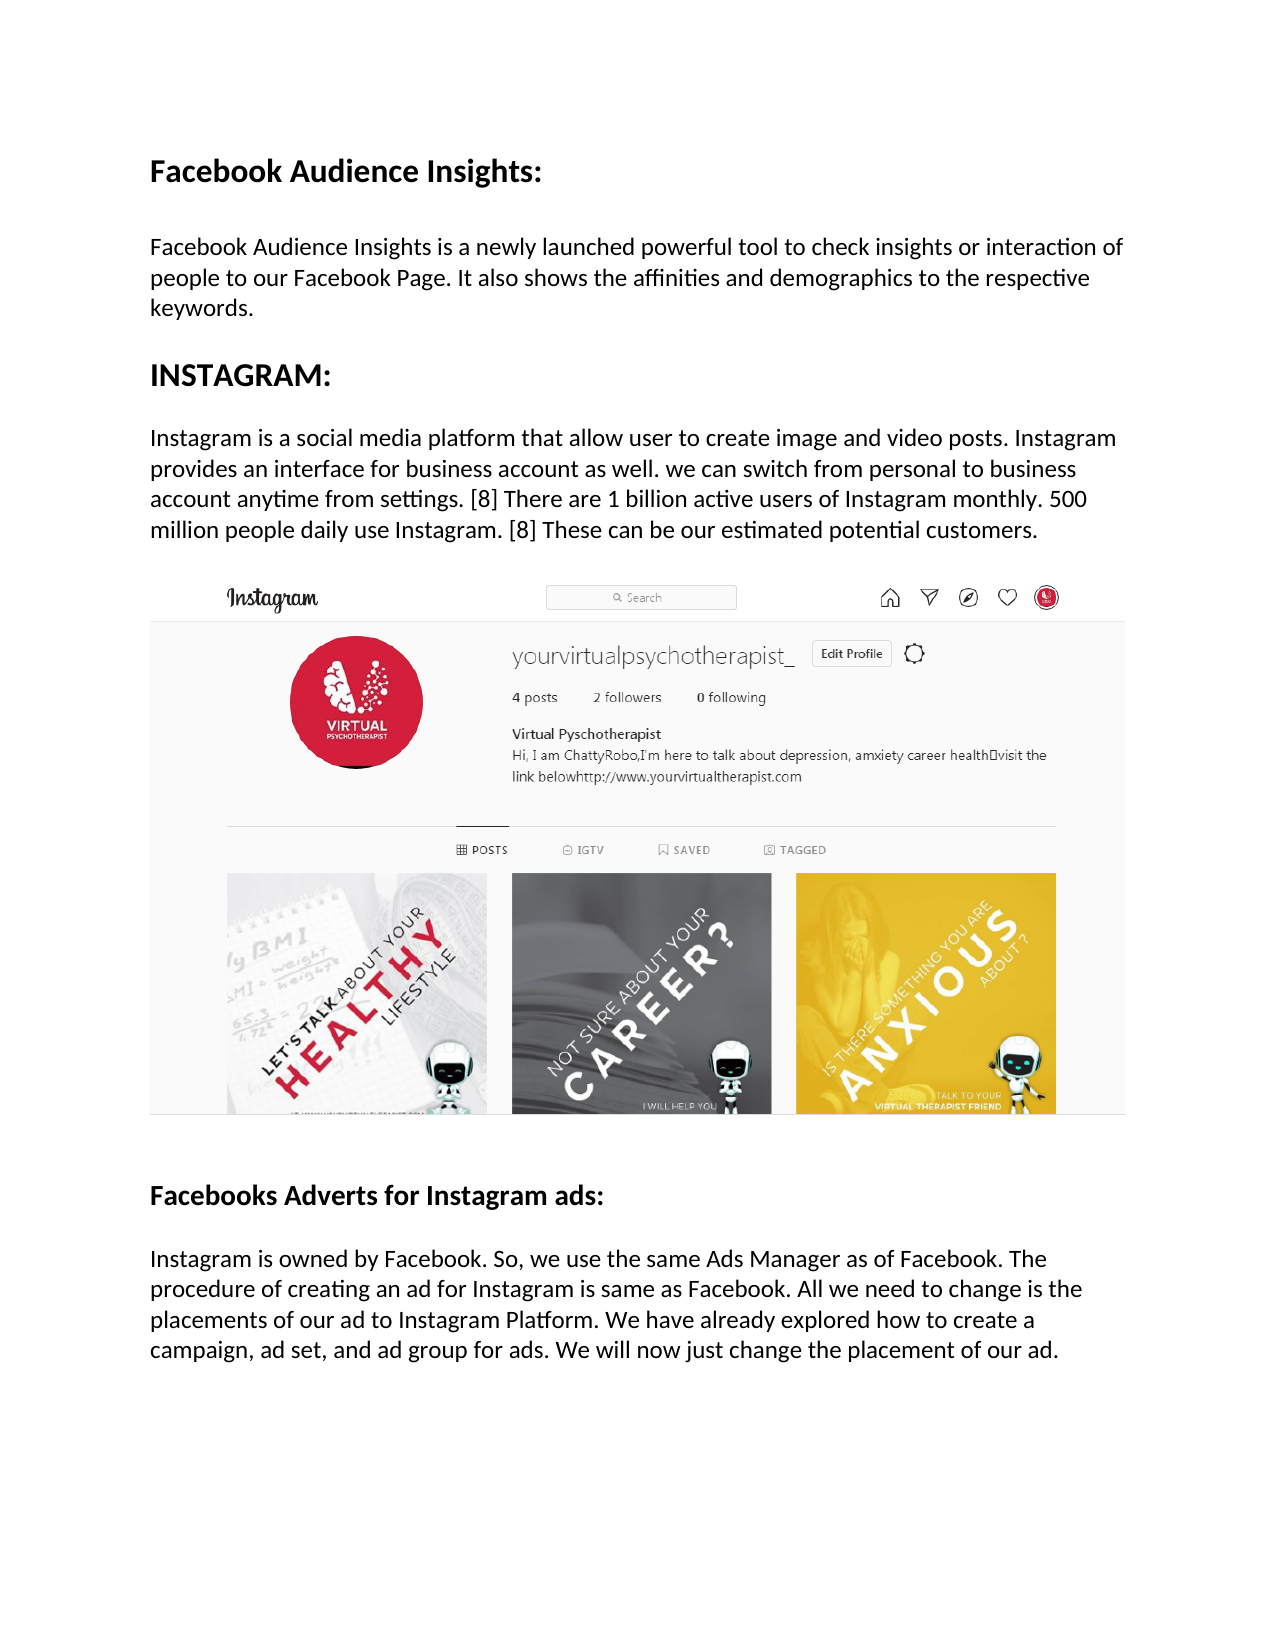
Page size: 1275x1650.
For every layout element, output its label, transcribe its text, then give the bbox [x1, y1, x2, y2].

text Instagram is a social media platform that allow user to create image and video posts. Instagram provides an interface for business account as well. we can switch from personal to business account anytime from settings. [8] There are 1 billion active users of Instagram monthly. 500 million people daily use Instagram. [8] These can be our estimated potential customers. [150, 422, 1125, 544]
text Facebook Audience Insights is a newly launched powerful tool to check insights or interaction of people to our Facebook Page. It also shows the affinities and demographics to the respective keywords. [150, 231, 1125, 323]
text Instagram is owned by Facebook. So, we use the same Ads Manager as of Facebook. The procedure of creating an ad for Instagram is same as Facebook. All we need to change is the placements of our ad to Instagram Platform. We have already explored how to create a campaign, ad set, and ad group for ads. We will now just change the placement of our ad. [150, 1243, 1125, 1365]
text Facebooks Adverts for Instagram ads: [150, 1177, 1125, 1212]
text INSTAGRAM: [150, 353, 1125, 394]
text Facebook Audience Insights: [150, 150, 1125, 191]
picture [150, 575, 1125, 1116]
